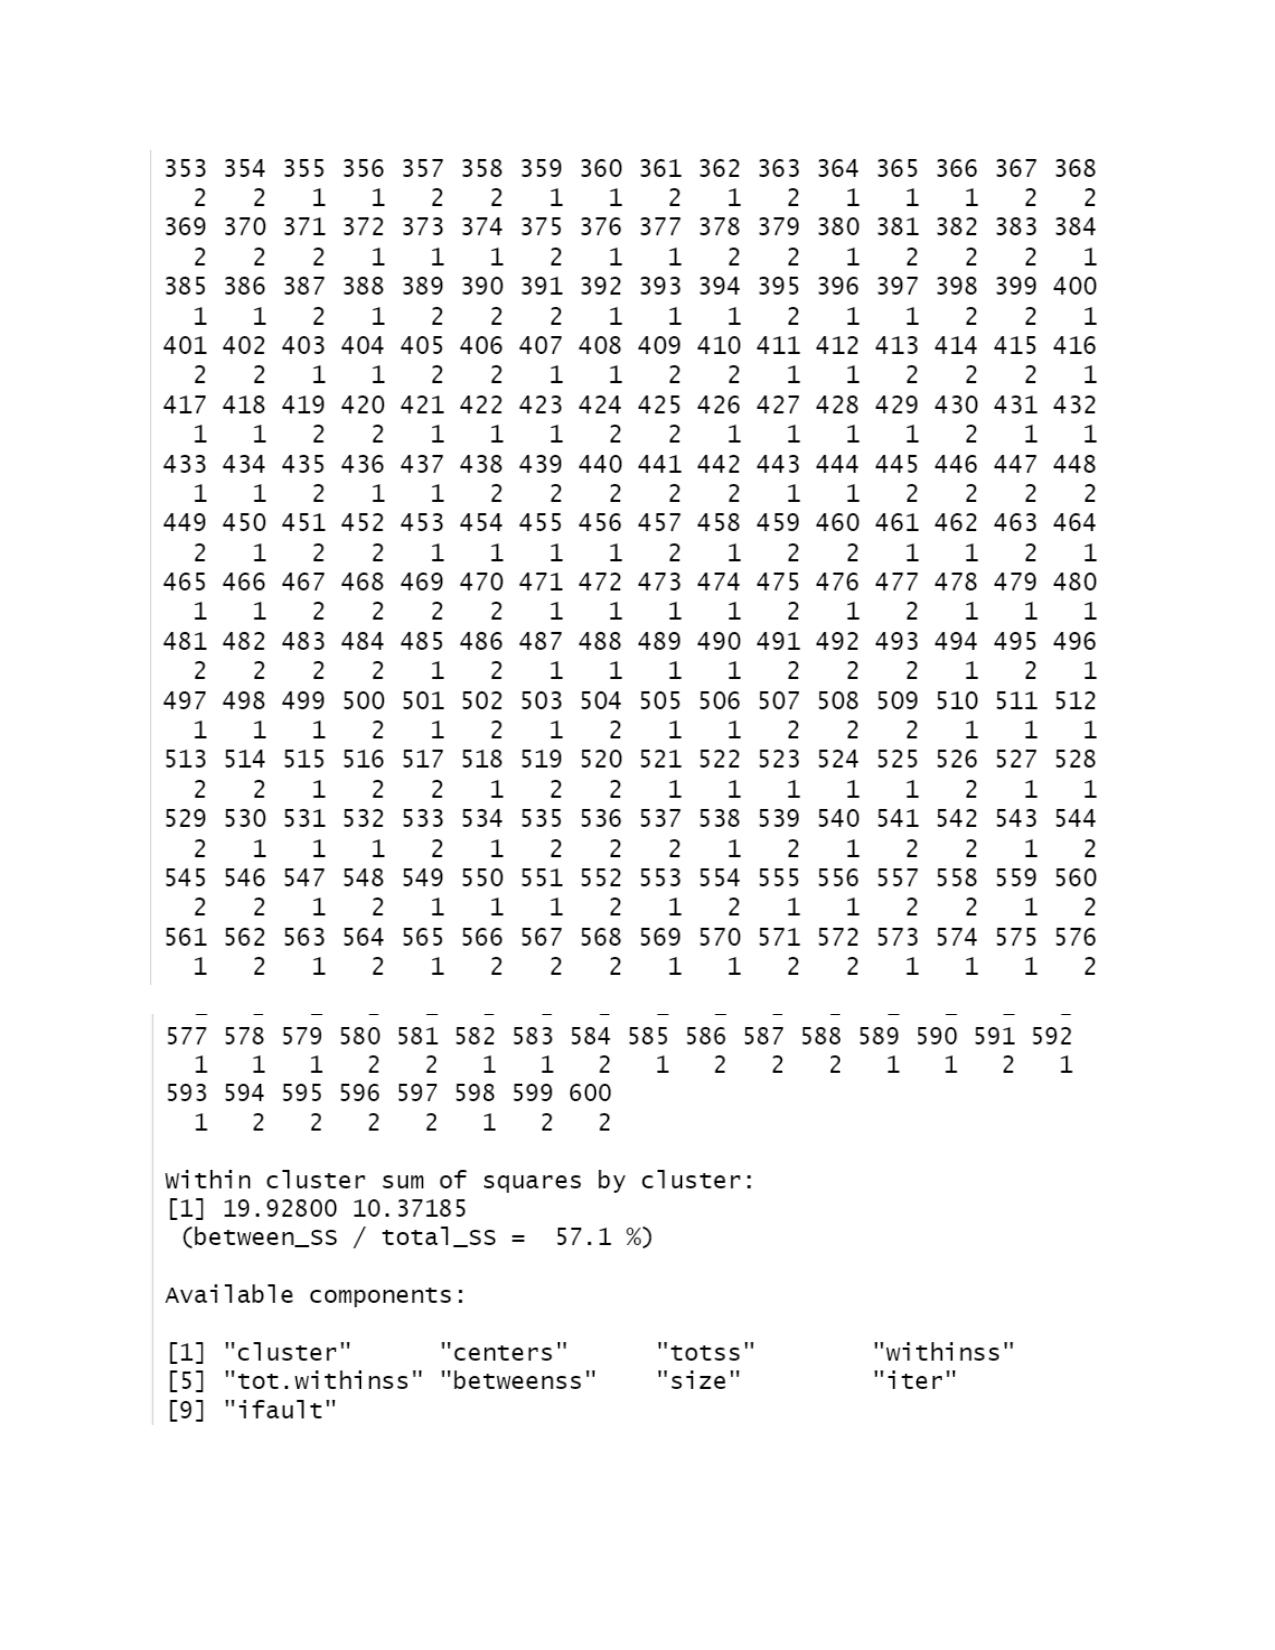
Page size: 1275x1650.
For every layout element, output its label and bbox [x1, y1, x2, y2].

picture [150, 1014, 1125, 1425]
picture [150, 150, 1125, 985]
